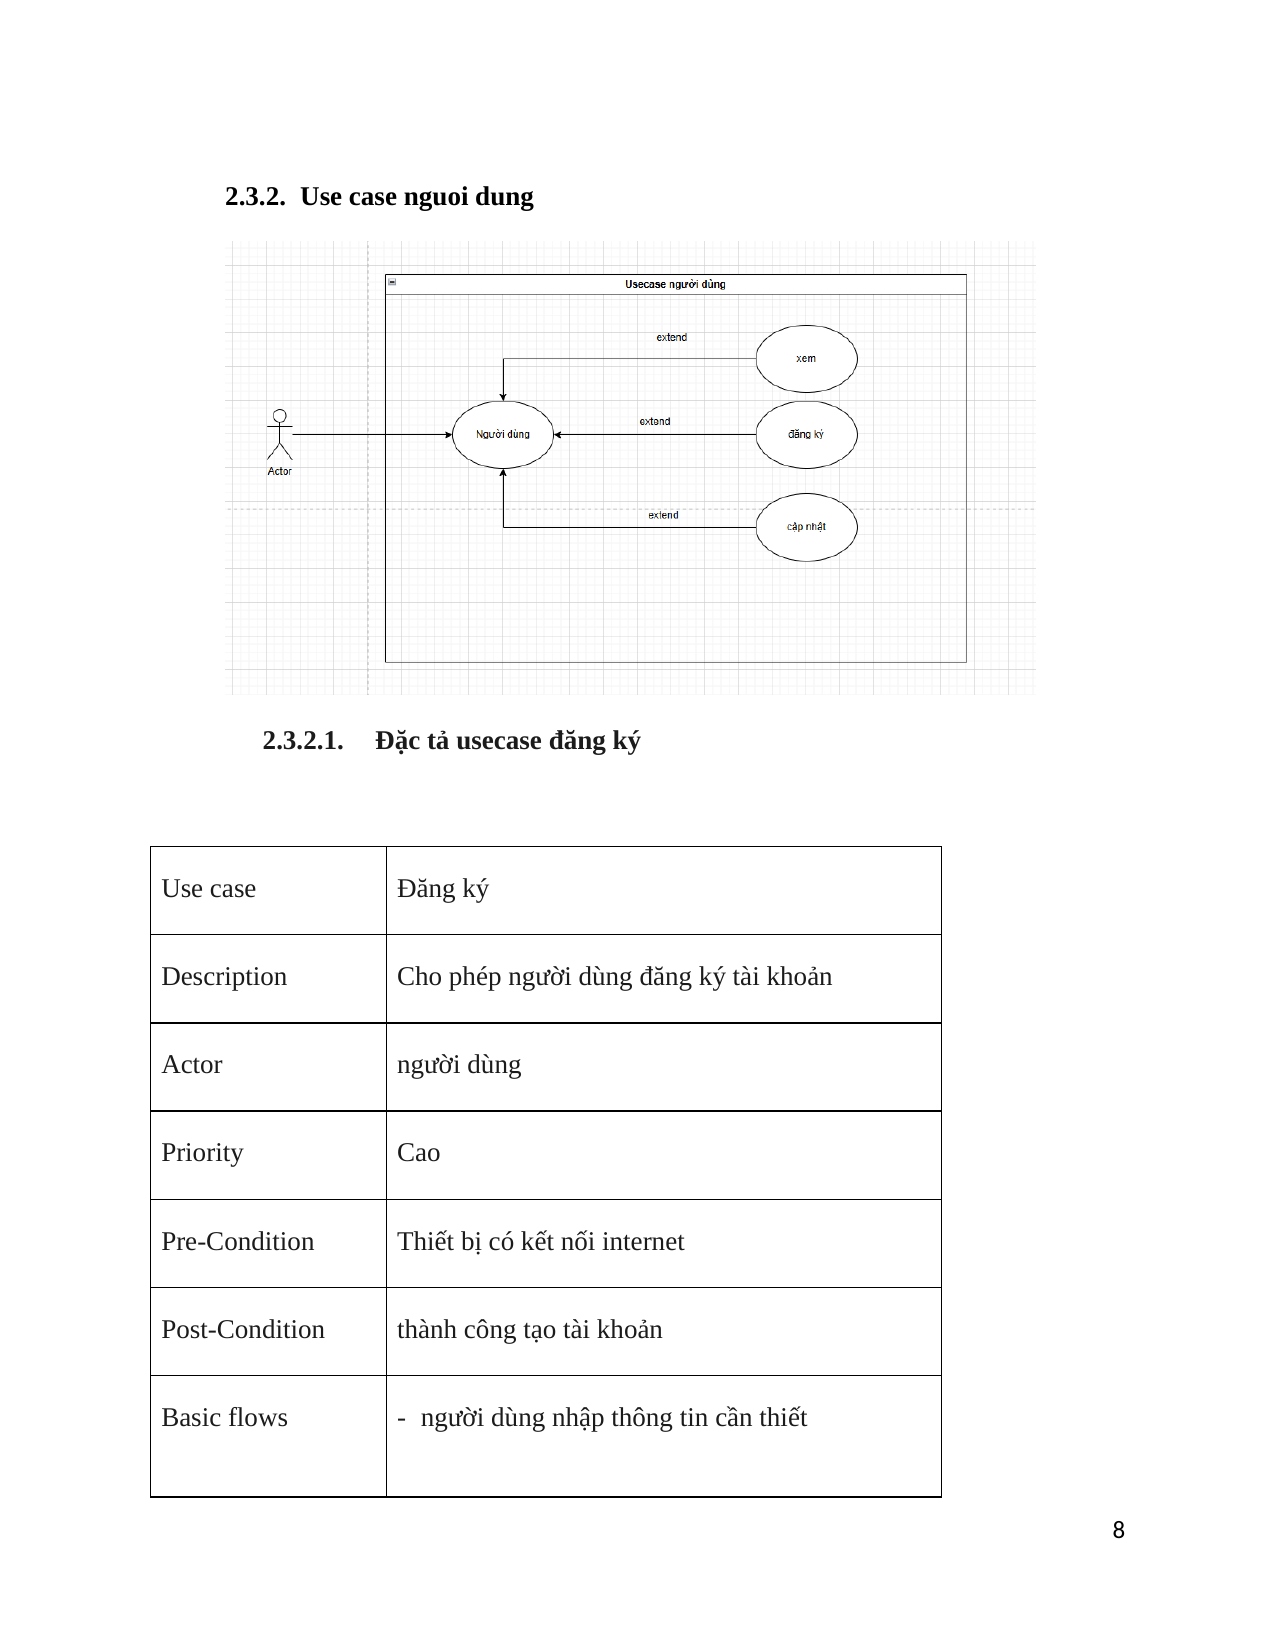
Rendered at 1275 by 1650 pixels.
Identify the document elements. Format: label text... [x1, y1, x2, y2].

list Đặc tả usecase đăng ký [262, 724, 1125, 756]
table_header Đăng ký [387, 847, 941, 934]
table_cell Description [151, 935, 386, 1022]
table_cell Post-Condition [151, 1288, 386, 1375]
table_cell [387, 1376, 941, 1496]
table_cell Priority [151, 1112, 386, 1198]
table_cell Cao [387, 1112, 941, 1198]
table_cell thành công tạo tài khoản [387, 1288, 941, 1375]
table_header Use case [151, 847, 386, 934]
table_cell Pre-Condition [151, 1200, 386, 1287]
table_cell Thiết bị có kết nối internet [387, 1200, 941, 1287]
table_cell Basic flows [151, 1376, 386, 1496]
table_cell người dùng [387, 1024, 941, 1110]
table_cell Cho phép người dùng đăng ký tài khoản [387, 935, 941, 1022]
table_cell Actor [151, 1024, 386, 1110]
picture [225, 241, 1036, 695]
list Use case nguoi dung [225, 180, 1125, 212]
